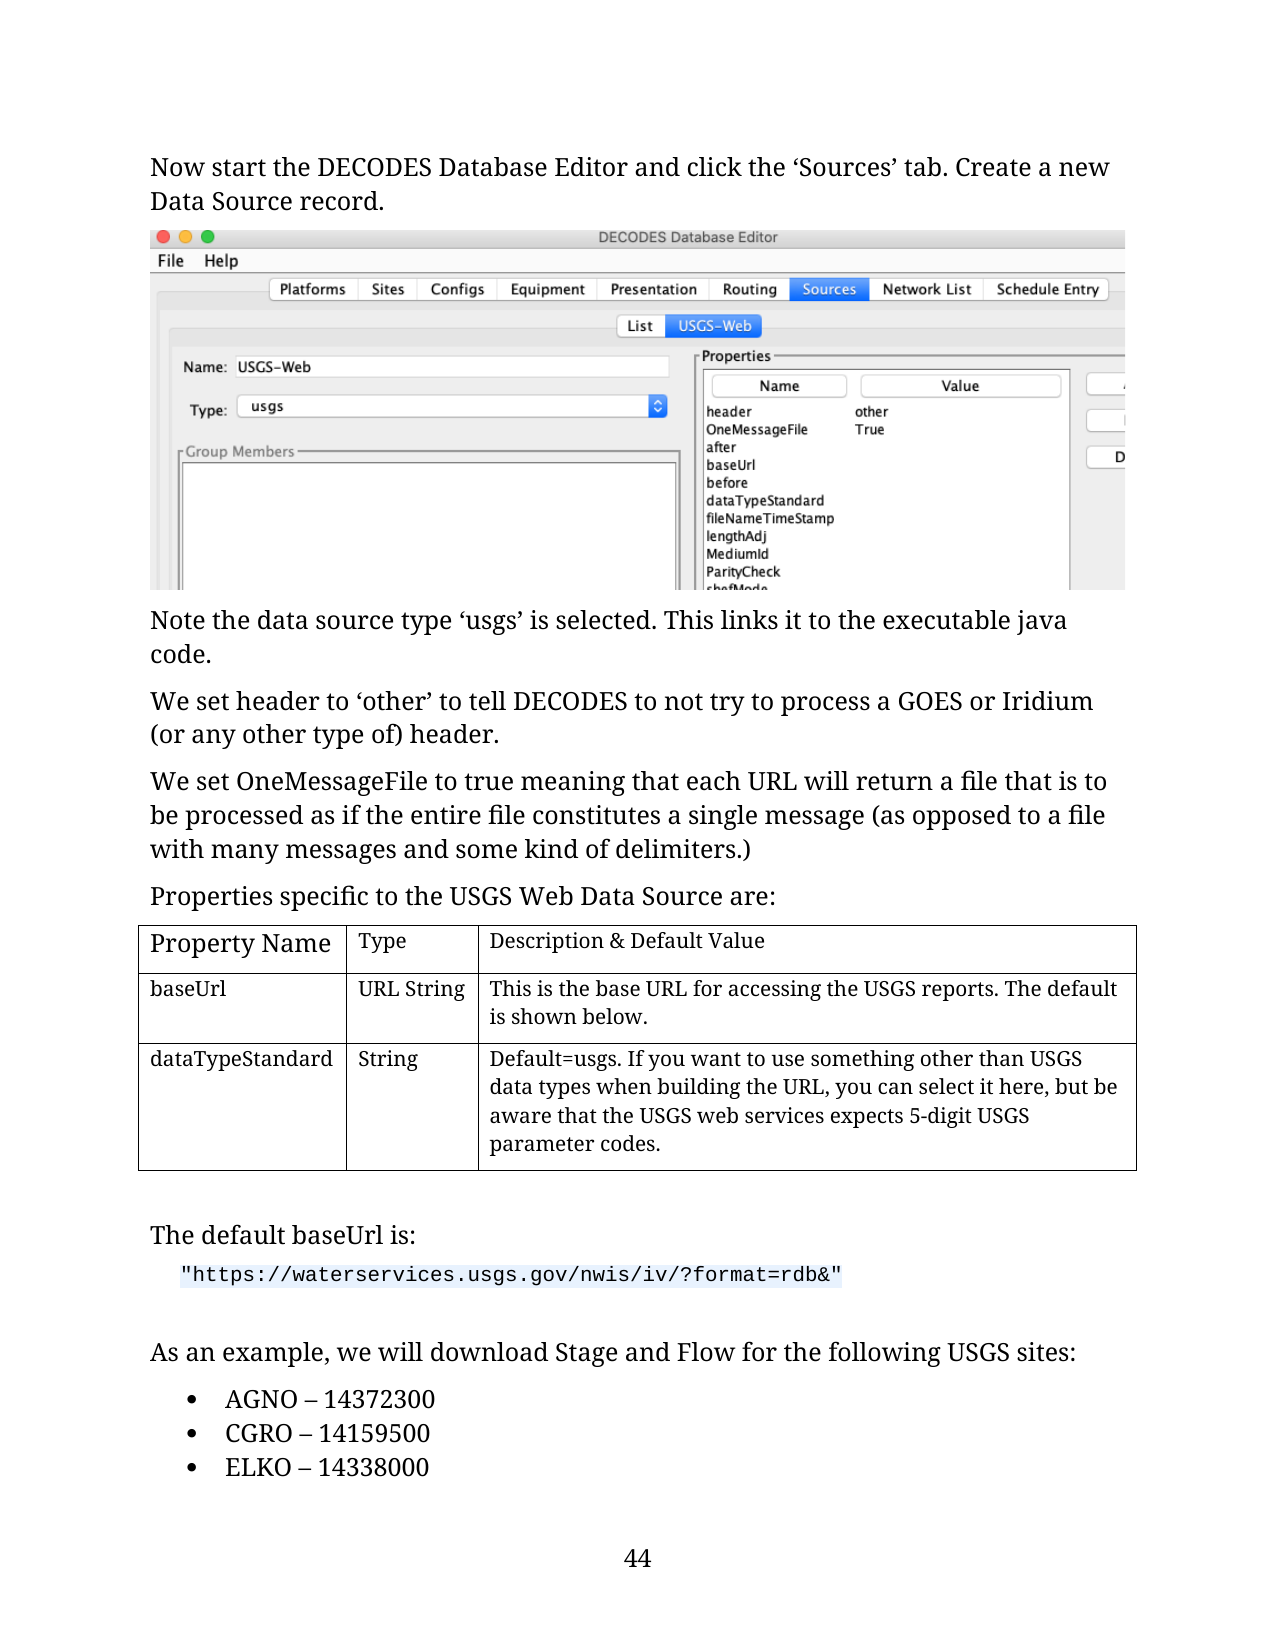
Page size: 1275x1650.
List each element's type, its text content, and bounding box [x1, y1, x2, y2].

text Now start the DECODES Database Editor and click the ‘Sources’ tab. Create a new Data Source record. [150, 150, 1125, 218]
table_cell This is the base URL for accessing the USGS reports. The default is shown below. [479, 974, 1136, 1043]
table_header Property Name [139, 926, 346, 973]
text Properties specific to the USGS Web Data Source are: [150, 878, 1125, 912]
text "https://waterservices.usgs.gov/nwis/iv/?format=rdb&" [180, 1264, 1125, 1288]
text Note the data source type ‘usgs’ is selected. This links it to the executable java code. [150, 602, 1125, 671]
text The default baseUrl is: [150, 1218, 1125, 1252]
table_header Type [347, 926, 478, 973]
list AGNO – 14372300 [187, 1381, 1125, 1415]
picture [150, 230, 1125, 590]
text As an example, we will download Stage and Flow for the following USGS sites: [150, 1335, 1125, 1369]
text We set header to ‘other’ to tell DECODES to not try to process a GOES or Iridium (or any other type of) header. [150, 683, 1125, 751]
table_cell String [347, 1044, 478, 1170]
list CGRO – 14159500 [187, 1415, 1125, 1449]
table_cell baseUrl [139, 974, 346, 1043]
table_cell Default=usgs. If you want to use something other than USGS data types when building the URL, you can select it here, but be aware that the USGS web services expects 5-digit USGS parameter codes. [479, 1044, 1136, 1170]
list ELKO – 14338000 [187, 1449, 1125, 1483]
table_cell dataTypeStandard [139, 1044, 346, 1170]
text We set OneMessageFile to true meaning that each URL will return a file that is to be processed as if the entire file constitutes a single message (as opposed to a file with many messages and some kind of delimiters.) [150, 764, 1125, 866]
table_header Description & Default Value [479, 926, 1136, 973]
table_cell URL String [347, 974, 478, 1043]
